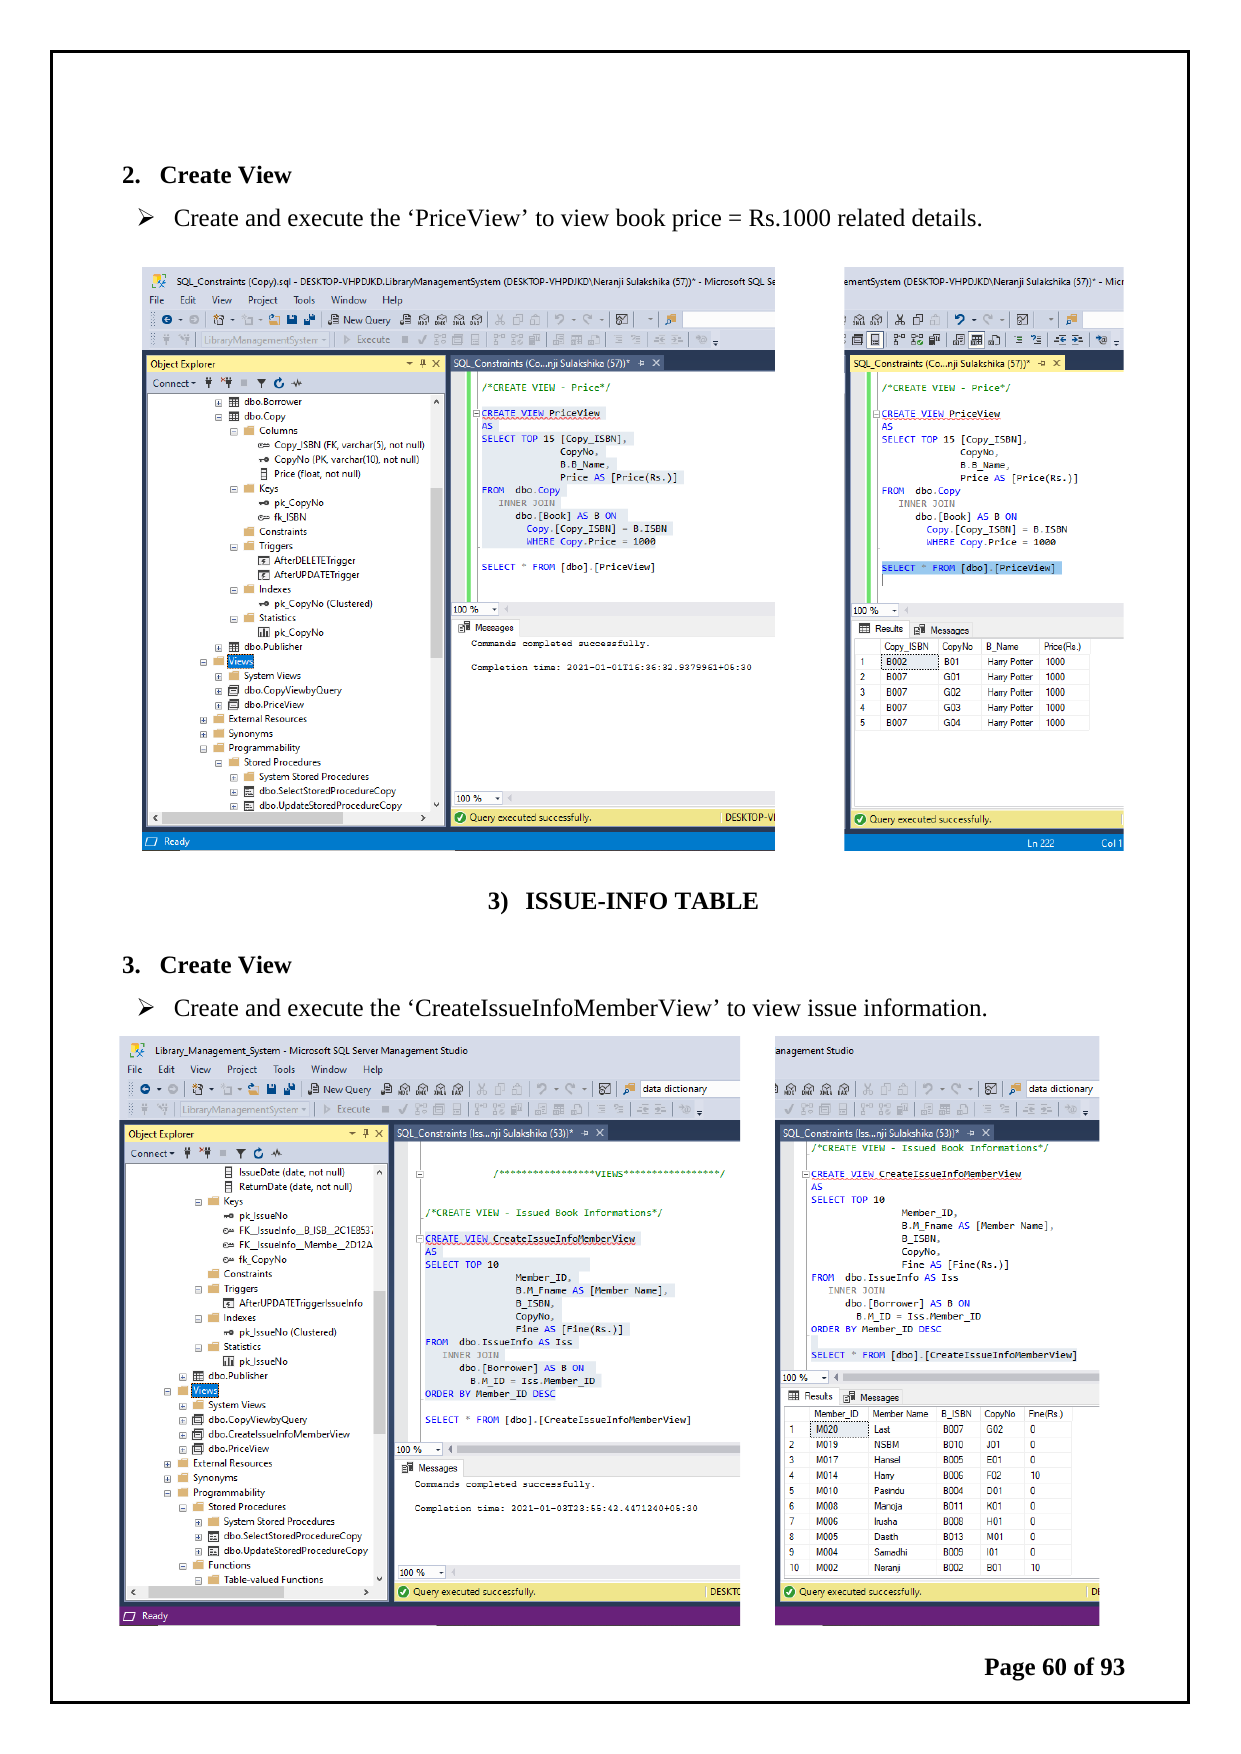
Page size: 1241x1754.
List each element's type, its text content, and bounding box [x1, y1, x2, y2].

picture [844, 267, 1124, 851]
picture [142, 267, 775, 851]
list Create and execute the ‘PriceView’ to view book price = Rs.1000 related details. [136, 203, 1125, 232]
subtitle Create View [122, 950, 1125, 979]
list Create and execute the ‘CreateIssueInfoMemberView’ to view issue information. [136, 993, 1125, 1022]
subtitle Create View [122, 160, 1125, 189]
picture [775, 1036, 1100, 1626]
subtitle ISSUE-INFO TABLE [122, 886, 1125, 915]
picture [119, 1036, 741, 1626]
